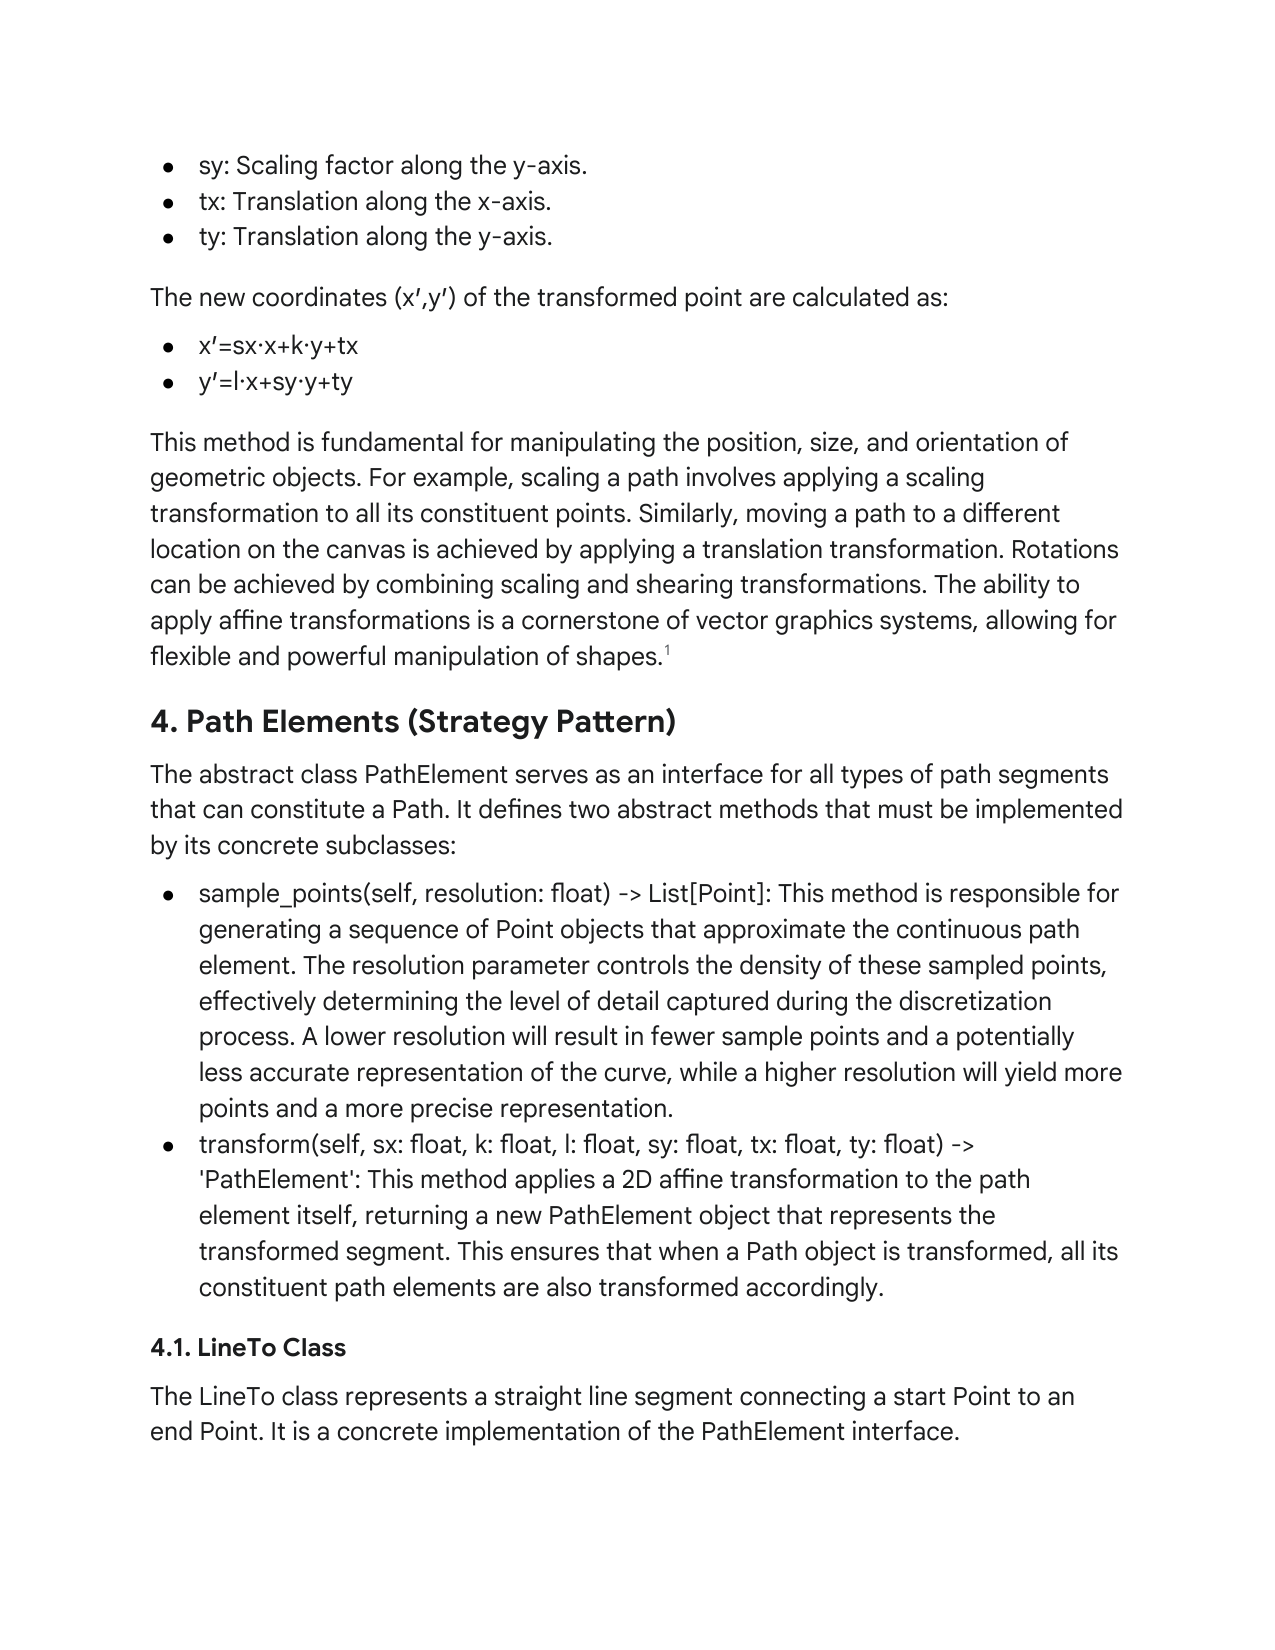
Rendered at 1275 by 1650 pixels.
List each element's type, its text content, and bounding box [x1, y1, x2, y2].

text The new coordinates (x′,y′) of the transformed point are calculated as: [150, 282, 1125, 313]
list transform(self, sx: float, k: float, l: float, sy: float, tx: float, ty: float) -> 'PathElement': This method applies a 2D affine transformation to the path element itself, returning a new PathElement object that represents the transformed segment. This ensures that when a Path object is transformed, all its constituent path elements are also transformed accordingly. [161, 1129, 1125, 1303]
text This method is fundamental for manipulating the position, size, and orientation of geometric objects. For example, scaling a path involves applying a scaling transformation to all its constituent points. Similarly, moving a path to a different location on the canvas is achieved by applying a translation transformation. Rotations can be achieved by combining scaling and shearing transformations. The ability to apply affine transformations is a cornerstone of vector graphics systems, allowing for flexible and powerful manipulation of shapes.1 [150, 427, 1125, 673]
list sample_points(self, resolution: float) -> List[Point]: This method is responsible for generating a sequence of Point objects that approximate the continuous path element. The resolution parameter controls the density of these sampled points, effectively determining the level of detail captured during the discretization process. A lower resolution will result in fewer sample points and a potentially less accurate representation of the curve, while a higher resolution will yield more points and a more precise representation. [161, 879, 1125, 1124]
list sy: Scaling factor along the y-axis. [161, 150, 1125, 181]
list tx: Translation along the x-axis. [161, 186, 1125, 217]
subtitle 4.1. LineTo Class [150, 1332, 1125, 1364]
list y′=l⋅x+sy⋅y+ty [161, 366, 1125, 397]
list ty: Translation along the y-axis. [161, 221, 1125, 253]
list x′=sx⋅x+k⋅y+tx [161, 330, 1125, 362]
text The abstract class PathElement serves as an interface for all types of path segments that can constitute a Path. It defines two abstract methods that must be implemented by its concrete subclasses: [150, 759, 1125, 862]
subtitle 4. Path Elements (Strategy Pattern) [150, 702, 1125, 741]
text The LineTo class represents a straight line segment connecting a start Point to an end Point. It is a concrete implementation of the PathElement interface. [150, 1381, 1125, 1448]
